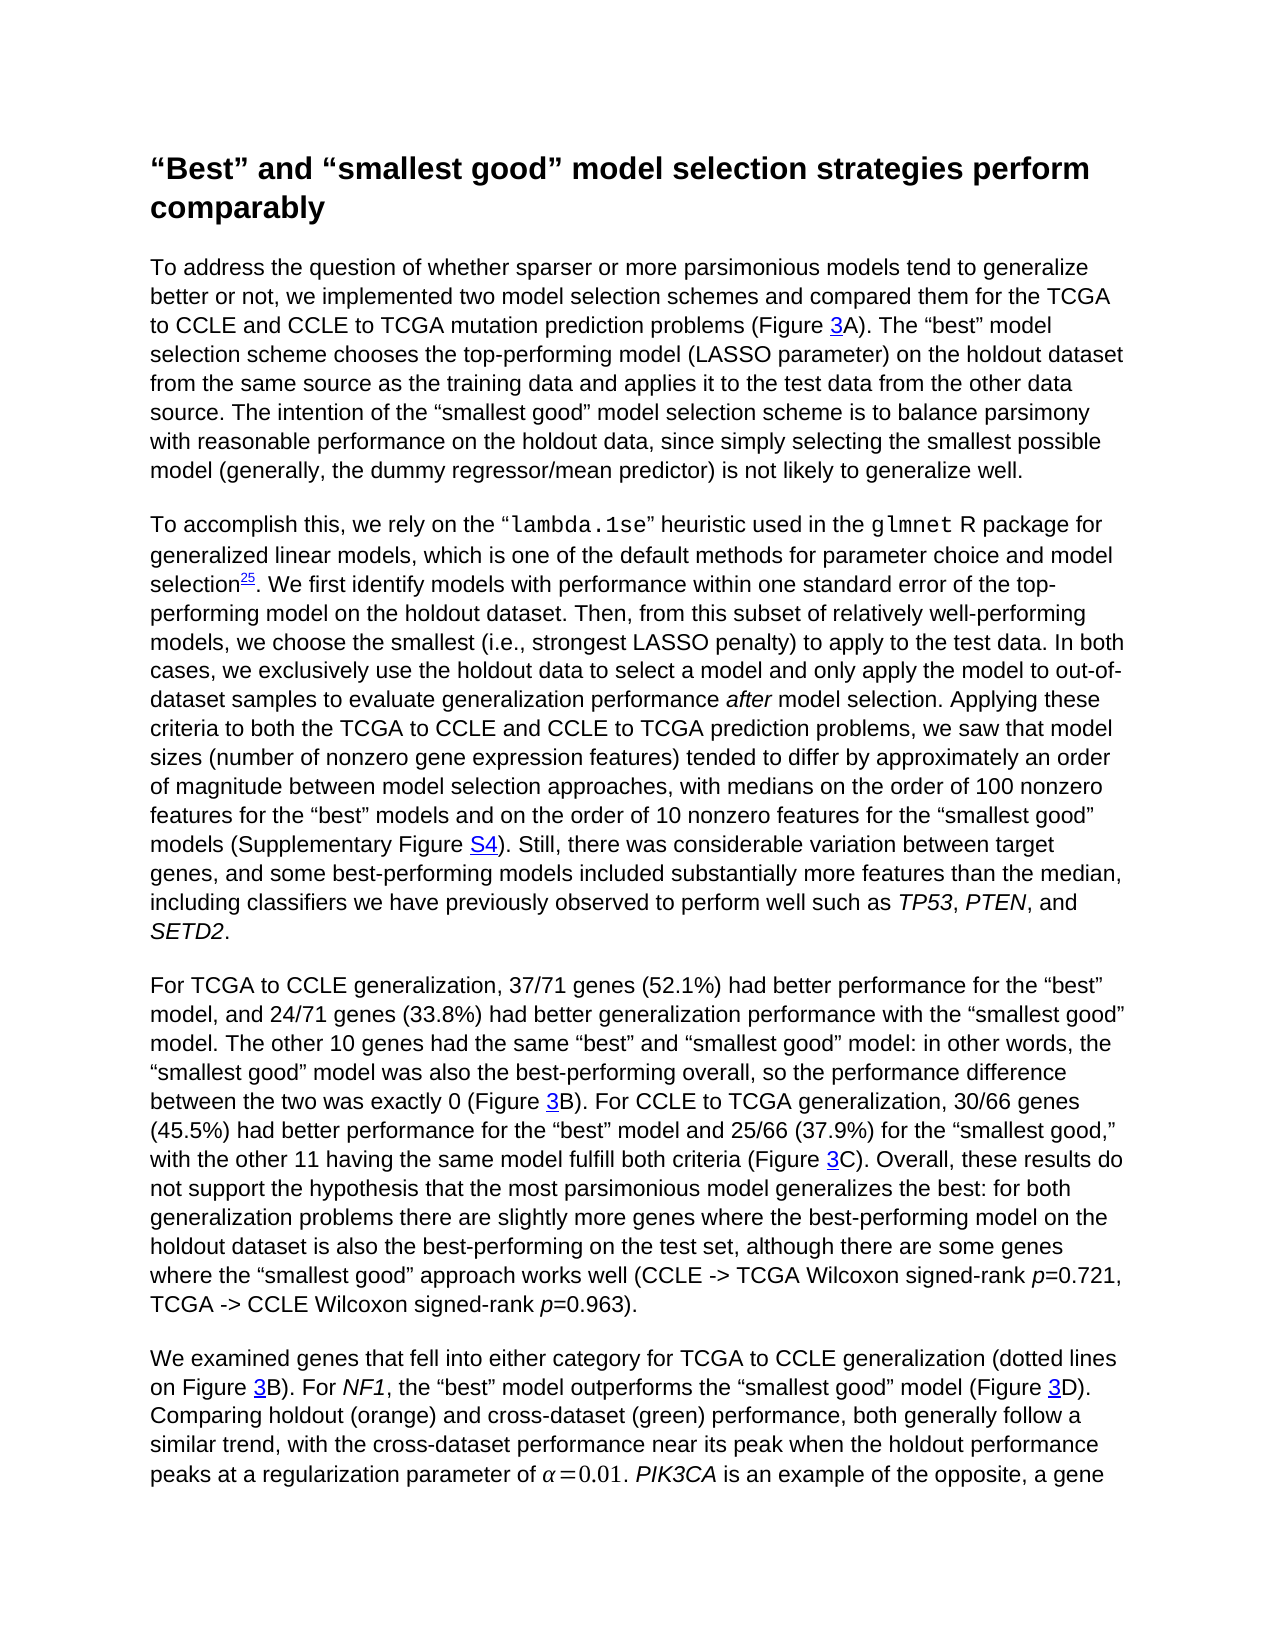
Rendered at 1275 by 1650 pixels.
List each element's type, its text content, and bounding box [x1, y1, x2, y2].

text To accomplish this, we rely on the “lambda.1se” heuristic used in the glmnet R package for generalized linear models, which is one of the default methods for parameter choice and model selection25. We first identify models with performance within one standard error of the top-performing model on the holdout dataset. Then, from this subset of relatively well-performing models, we choose the smallest (i.e., strongest LASSO penalty) to apply to the test data. In both cases, we exclusively use the holdout data to select a model and only apply the model to out-of-dataset samples to evaluate generalization performance after model selection. Applying these criteria to both the TCGA to CCLE and CCLE to TCGA prediction problems, we saw that model sizes (number of nonzero gene expression features) tended to differ by approximately an order of magnitude between model selection approaches, with medians on the order of 100 nonzero features for the “best” models and on the order of 10 nonzero features for the “smallest good” models (Supplementary Figure S4). Still, there was considerable variation between target genes, and some best-performing models included substantially more features than the median, including classifiers we have previously observed to perform well such as TP53, PTEN, and SETD2. [150, 511, 1125, 944]
text To address the question of whether sparser or more parsimonious models tend to generalize better or not, we implemented two model selection schemes and compared them for the TCGA to CCLE and CCLE to TCGA mutation prediction problems (Figure 3A). The “best” model selection scheme chooses the top-performing model (LASSO parameter) on the holdout dataset from the same source as the training data and applies it to the test data from the other data source. The intention of the “smallest good” model selection scheme is to balance parsimony with reasonable performance on the holdout data, since simply selecting the smallest possible model (generally, the dummy regressor/mean predictor) is not likely to generalize well. [150, 254, 1125, 483]
text For TCGA to CCLE generalization, 37/71 genes (52.1%) had better performance for the “best” model, and 24/71 genes (33.8%) had better generalization performance with the “smallest good” model. The other 10 genes had the same “best” and “smallest good” model: in other words, the “smallest good” model was also the best-performing overall, so the performance difference between the two was exactly 0 (Figure 3B). For CCLE to TCGA generalization, 30/66 genes (45.5%) had better performance for the “best” model and 25/66 (37.9%) for the “smallest good,” with the other 11 having the same model fulfill both criteria (Figure 3C). Overall, these results do not support the hypothesis that the most parsimonious model generalizes the best: for both generalization problems there are slightly more genes where the best-performing model on the holdout dataset is also the best-performing on the test set, although there are some genes where the “smallest good” approach works well (CCLE -> TCGA Wilcoxon signed-rank p=0.721, TCGA -> CCLE Wilcoxon signed-rank p=0.963). [150, 972, 1125, 1317]
subtitle “Best” and “smallest good” model selection strategies perform comparably [150, 150, 1125, 225]
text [150, 1344, 1125, 1488]
